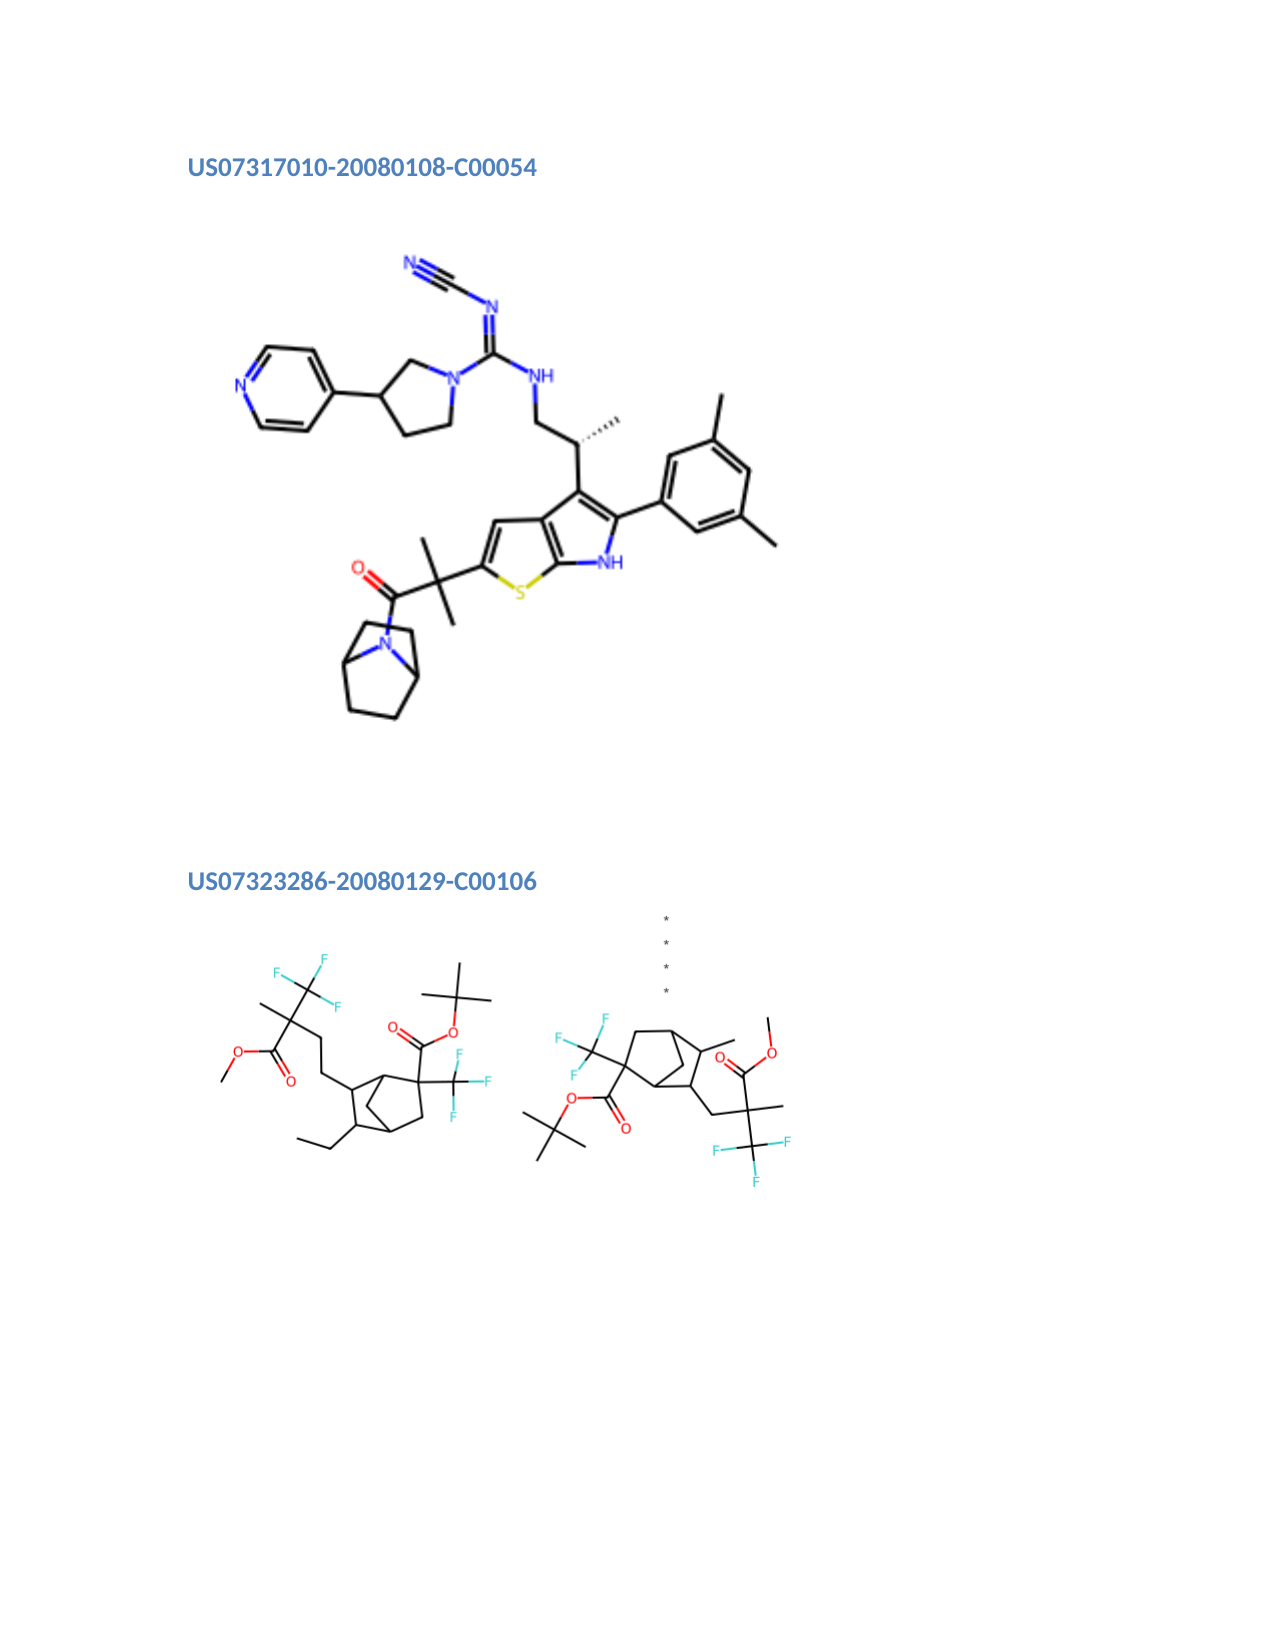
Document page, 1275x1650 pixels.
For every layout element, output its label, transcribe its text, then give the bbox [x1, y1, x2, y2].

subtitle US07317010-20080108-C00054 [187, 150, 1087, 183]
picture [206, 901, 807, 1202]
subtitle US07323286-20080129-C00106 [187, 864, 1087, 897]
picture [206, 187, 807, 788]
